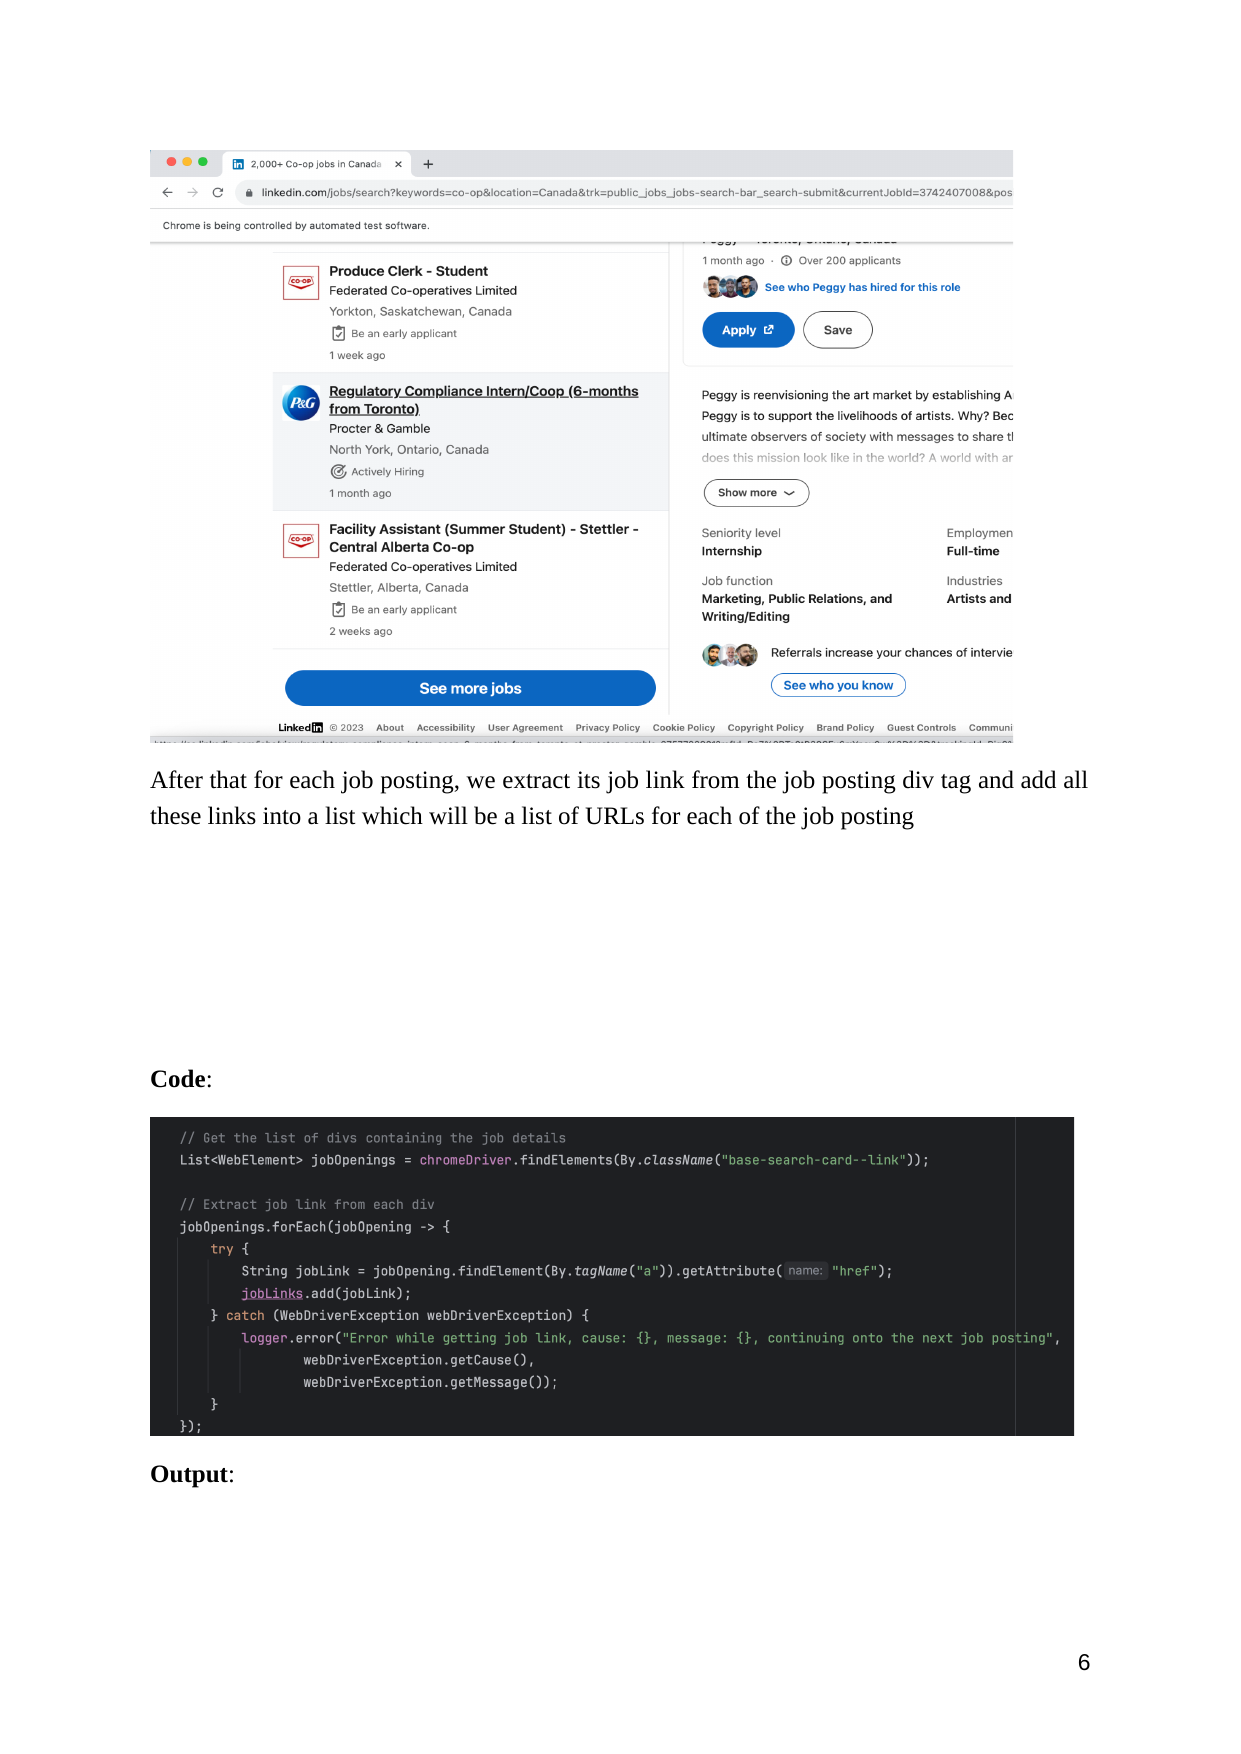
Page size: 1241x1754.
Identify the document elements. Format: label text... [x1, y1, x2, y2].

text Output: [150, 1459, 1090, 1488]
picture [150, 150, 1014, 743]
picture [150, 1117, 1075, 1436]
text Code: [150, 1064, 1090, 1093]
text After that for each job posting, we extract its job link from the job posting div tag and add all these links into a list which will be a list of URLs for each of the job posting [150, 765, 1090, 830]
